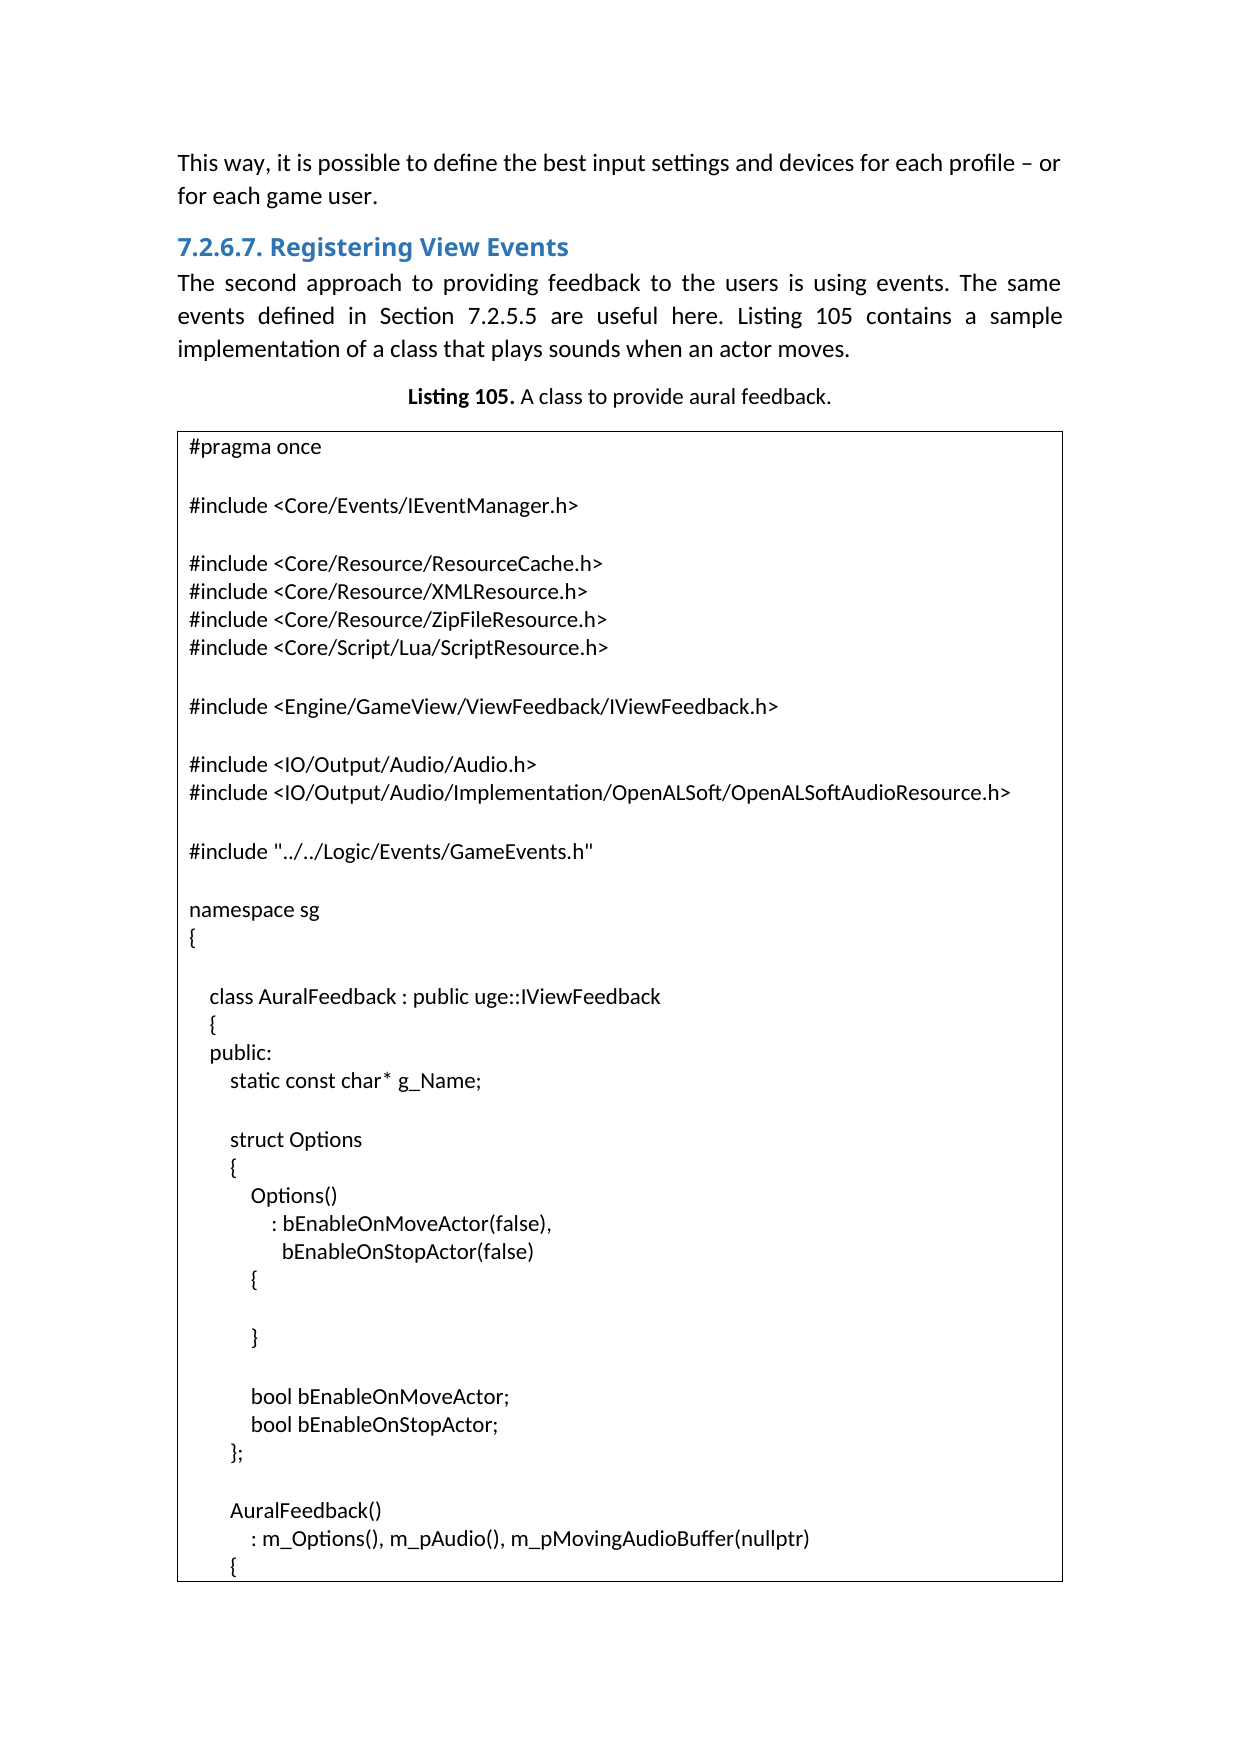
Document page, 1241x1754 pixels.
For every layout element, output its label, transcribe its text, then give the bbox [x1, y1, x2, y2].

text This way, it is possible to define the best input settings and devices for each profile – or for each game user. [177, 148, 1063, 211]
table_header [178, 432, 1062, 1581]
text Listing 105. A class to provide aural feedback. [177, 382, 1063, 410]
text The second approach to providing feedback to the users is using events. The same events defined in Section 7.2.5.5 are useful here. Listing 105 contains a sample implementation of a class that plays sounds when an actor moves. [177, 267, 1063, 363]
subtitle Registering View Events [177, 230, 1063, 264]
